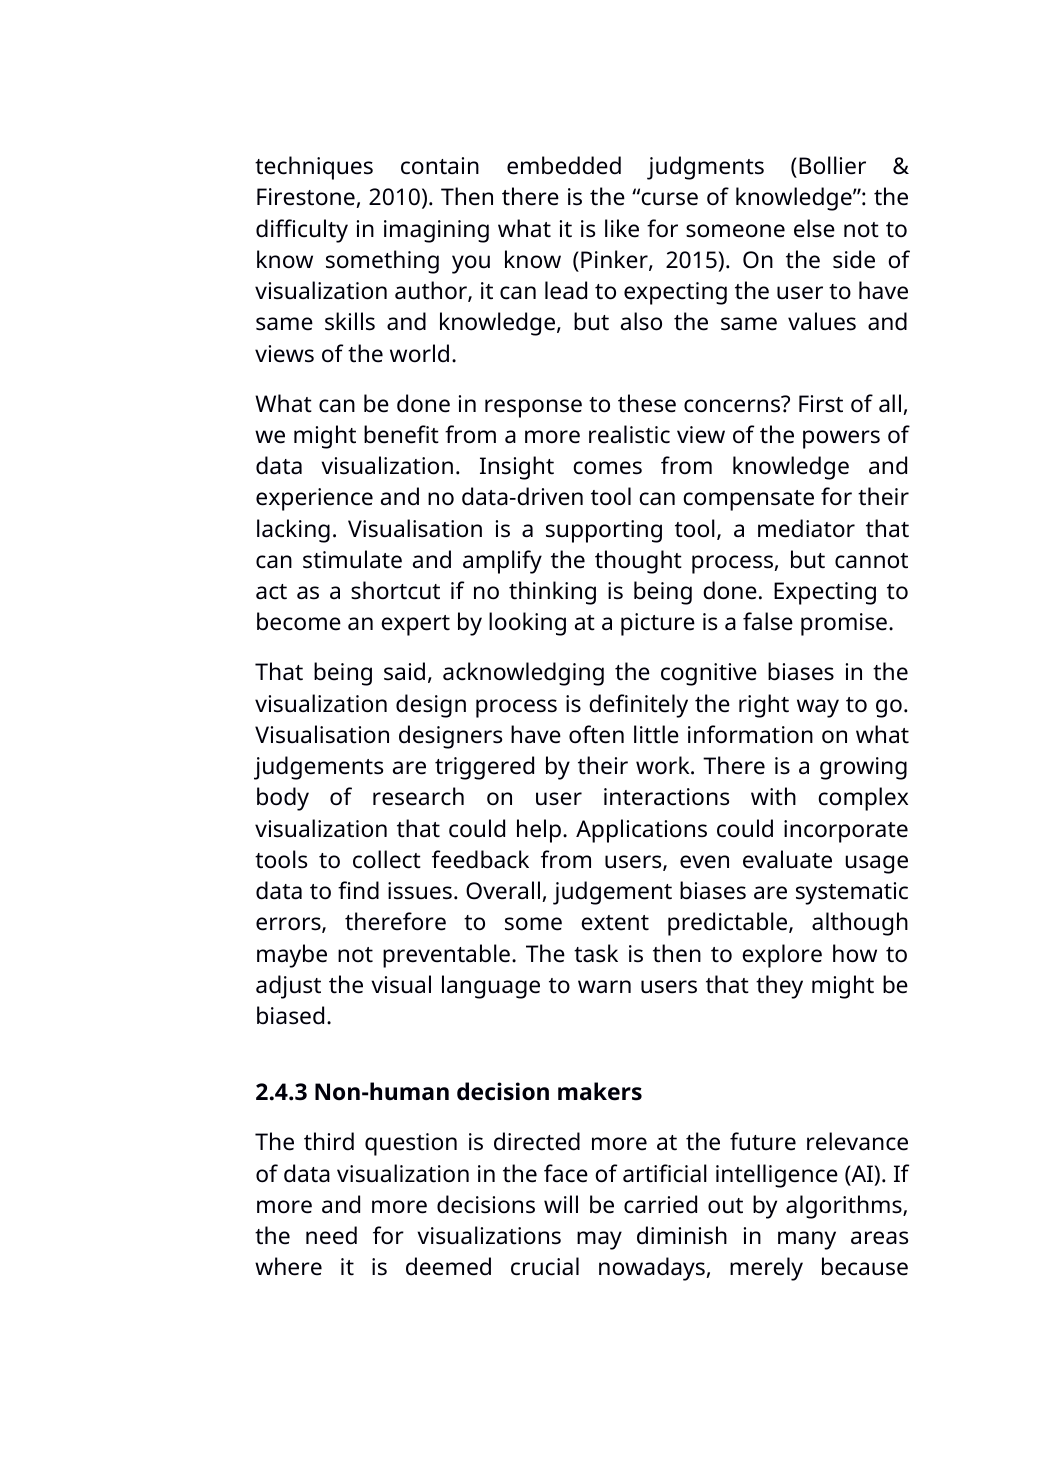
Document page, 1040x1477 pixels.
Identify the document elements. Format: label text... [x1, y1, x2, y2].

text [255, 1126, 910, 1282]
text What can be done in response to these concerns? First of all, we might benefit from a more realistic view of the powers of data visualization. Insight comes from knowledge and experience and no data-driven tool can compensate for their lacking. Visualisation is a supporting tool, a mediator that can stimulate and amplify the thought process, but cannot act as a shortcut if no thinking is being done. Expecting to become an expert by looking at a picture is a false promise. [255, 387, 910, 637]
text That being said, acknowledging the cognitive biases in the visualization design process is definitely the right way to go. Visualisation designers have often little information on what judgements are triggered by their work. There is a growing body of research on user interactions with complex visualization that could help. Applications could incorporate tools to collect feedback from users, even evaluate usage data to find issues. Overall, judgement biases are systematic errors, therefore to some extent predictable, although maybe not preventable. The task is then to explore how to adjust the visual language to warn users that they might be biased. [255, 656, 910, 1031]
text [255, 150, 910, 369]
subtitle 2.4.3 Non-human decision makers [255, 1076, 910, 1107]
